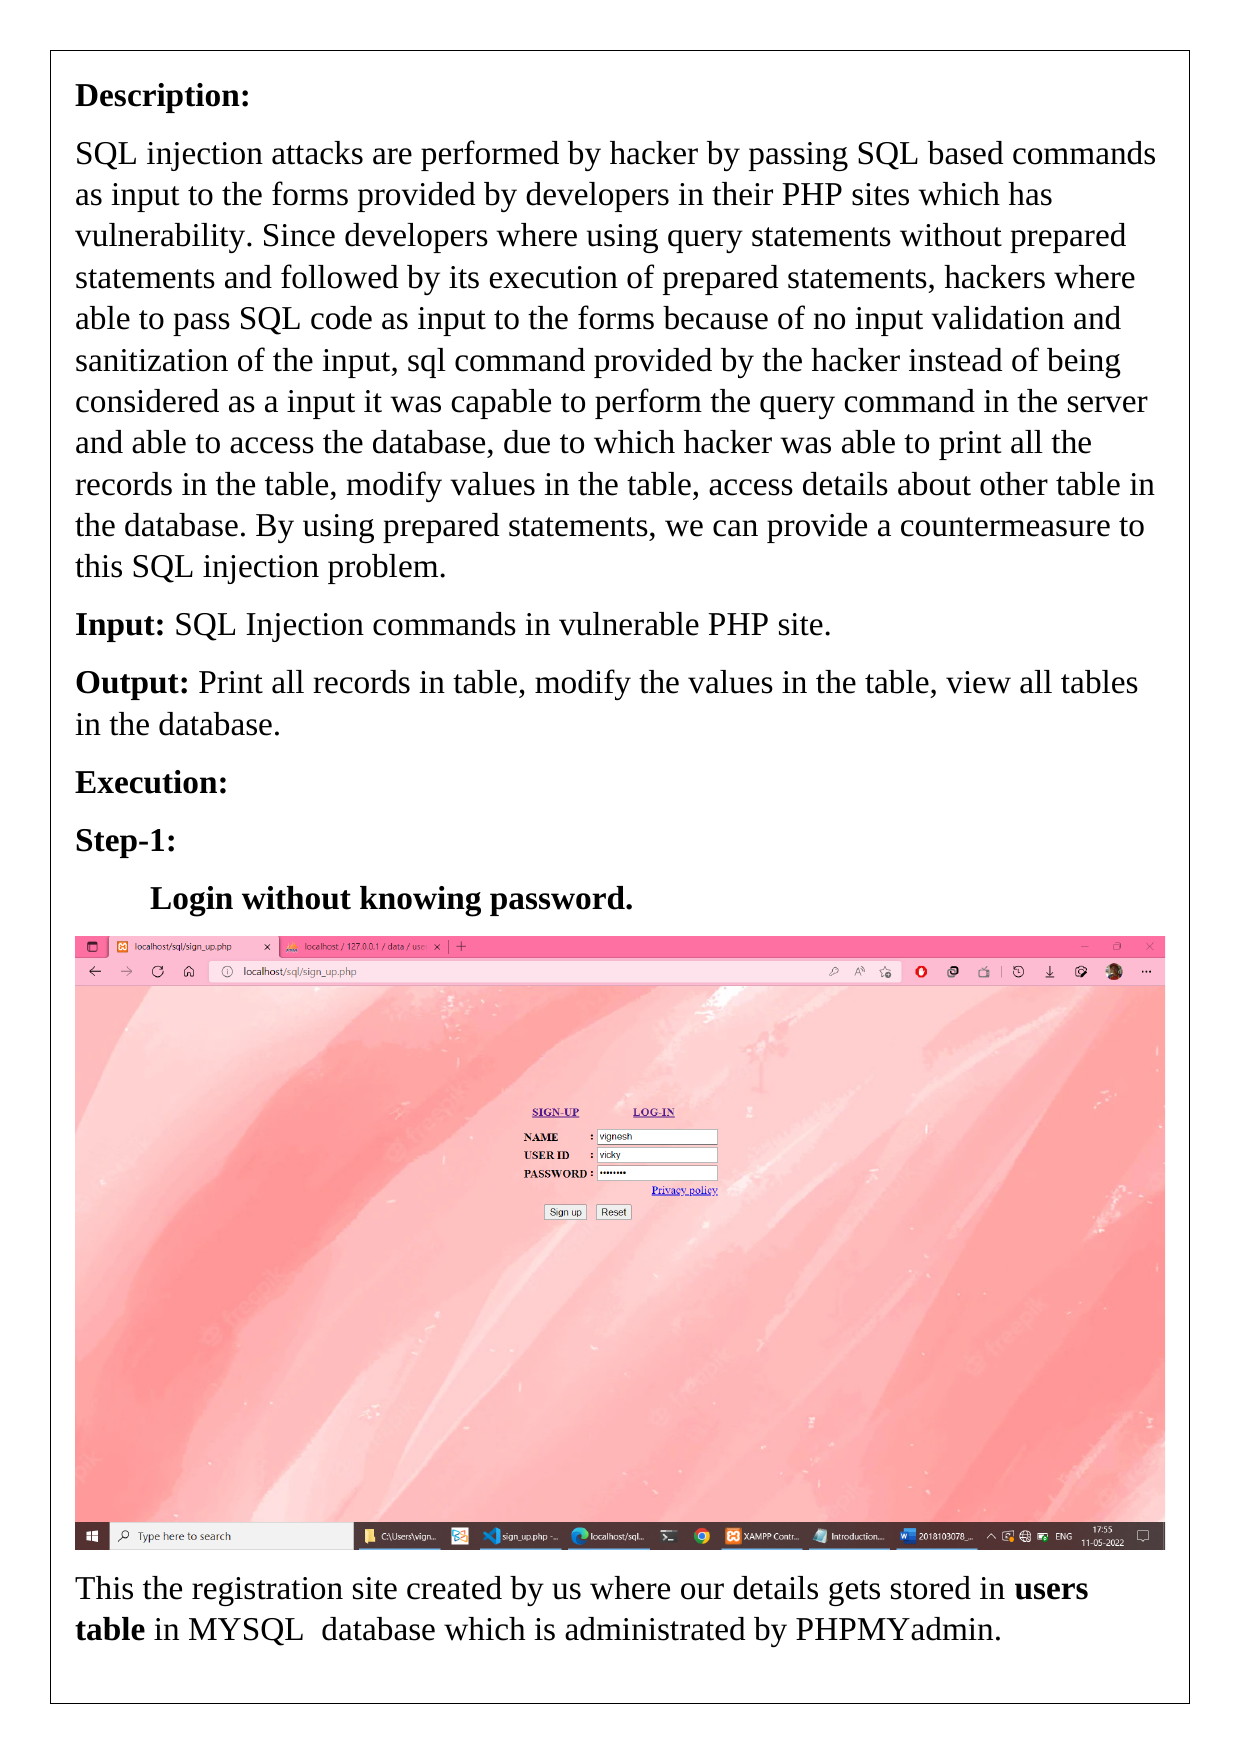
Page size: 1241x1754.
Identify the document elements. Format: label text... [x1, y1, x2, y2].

text Output: Print all records in table, modify the values in the table, view all tables in the database. [75, 663, 1165, 742]
text Input: SQL Injection commands in vulnerable PHP site. [75, 604, 1165, 643]
text SQL injection attacks are performed by hacker by passing SQL based commands as input to the forms provided by developers in their PHP sites which has vulnerability. Since developers where using query statements without prepared statements and followed by its execution of prepared statements, hackers where able to pass SQL code as input to the forms because of no input validation and sanitization of the input, sql command provided by the hacker instead of being considered as a input it was capable to perform the query command in the server and able to access the database, due to which hacker was able to print all the records in the table, modify values in the table, access details about other table in the database. By using prepared statements, we can provide a countermeasure to this SQL injection problem. [75, 133, 1165, 585]
picture [75, 936, 1166, 1550]
text Description: [75, 75, 1165, 113]
text This the registration site created by us where our details gets stored in users table in MYSQL database which is administrated by PHPMYadmin. [75, 1568, 1165, 1648]
text Step-1: [75, 820, 1165, 858]
text Login without knowing password. [75, 878, 1165, 916]
text Execution: [75, 762, 1165, 800]
